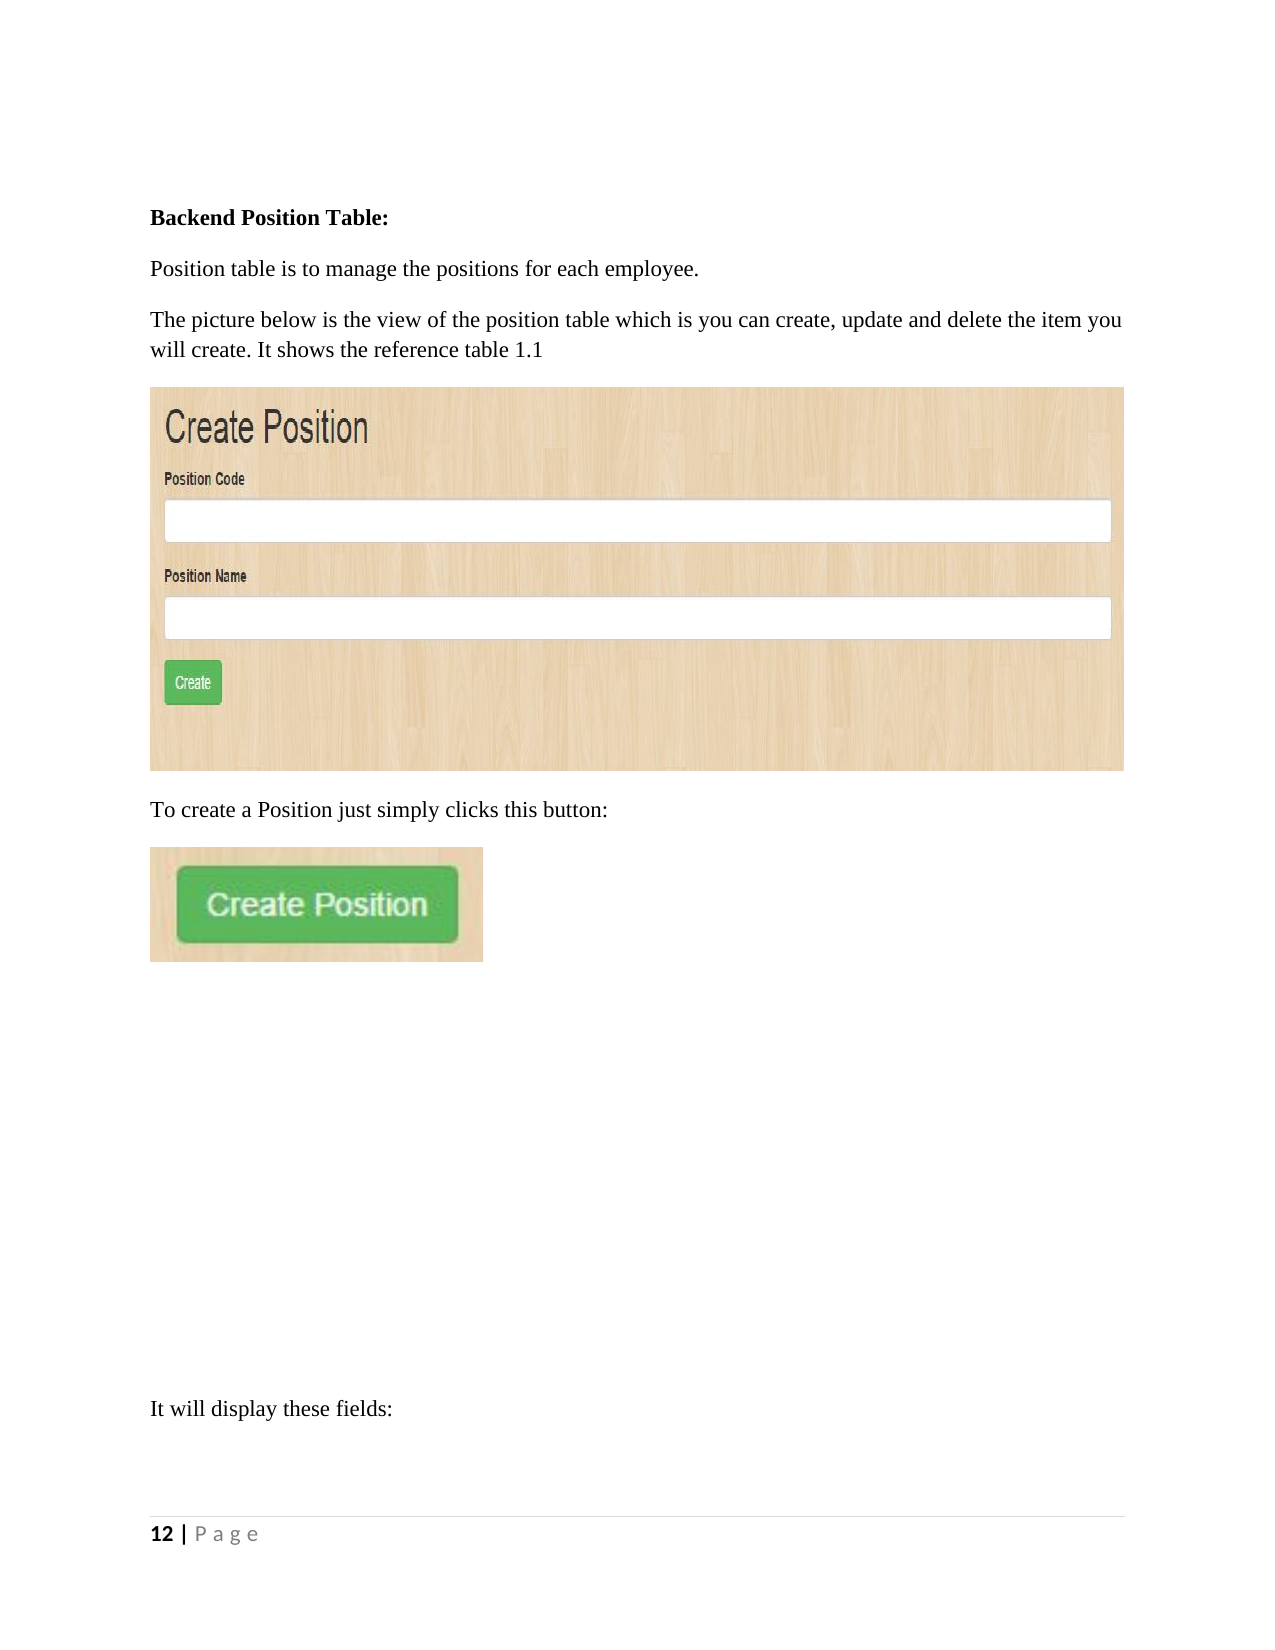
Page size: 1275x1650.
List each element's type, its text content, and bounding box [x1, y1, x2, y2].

text The picture below is the view of the position table which is you can create, update and delete the item you will create. It shows the reference table 1.1 [150, 306, 1125, 362]
text Position table is to manage the positions for each employee. [150, 255, 1125, 281]
picture [150, 847, 484, 962]
text It will display these fields: [150, 1395, 1125, 1422]
text Backend Position Table: [150, 204, 1125, 230]
picture [150, 387, 1124, 771]
text To create a Position just simply clicks this button: [150, 796, 1125, 822]
